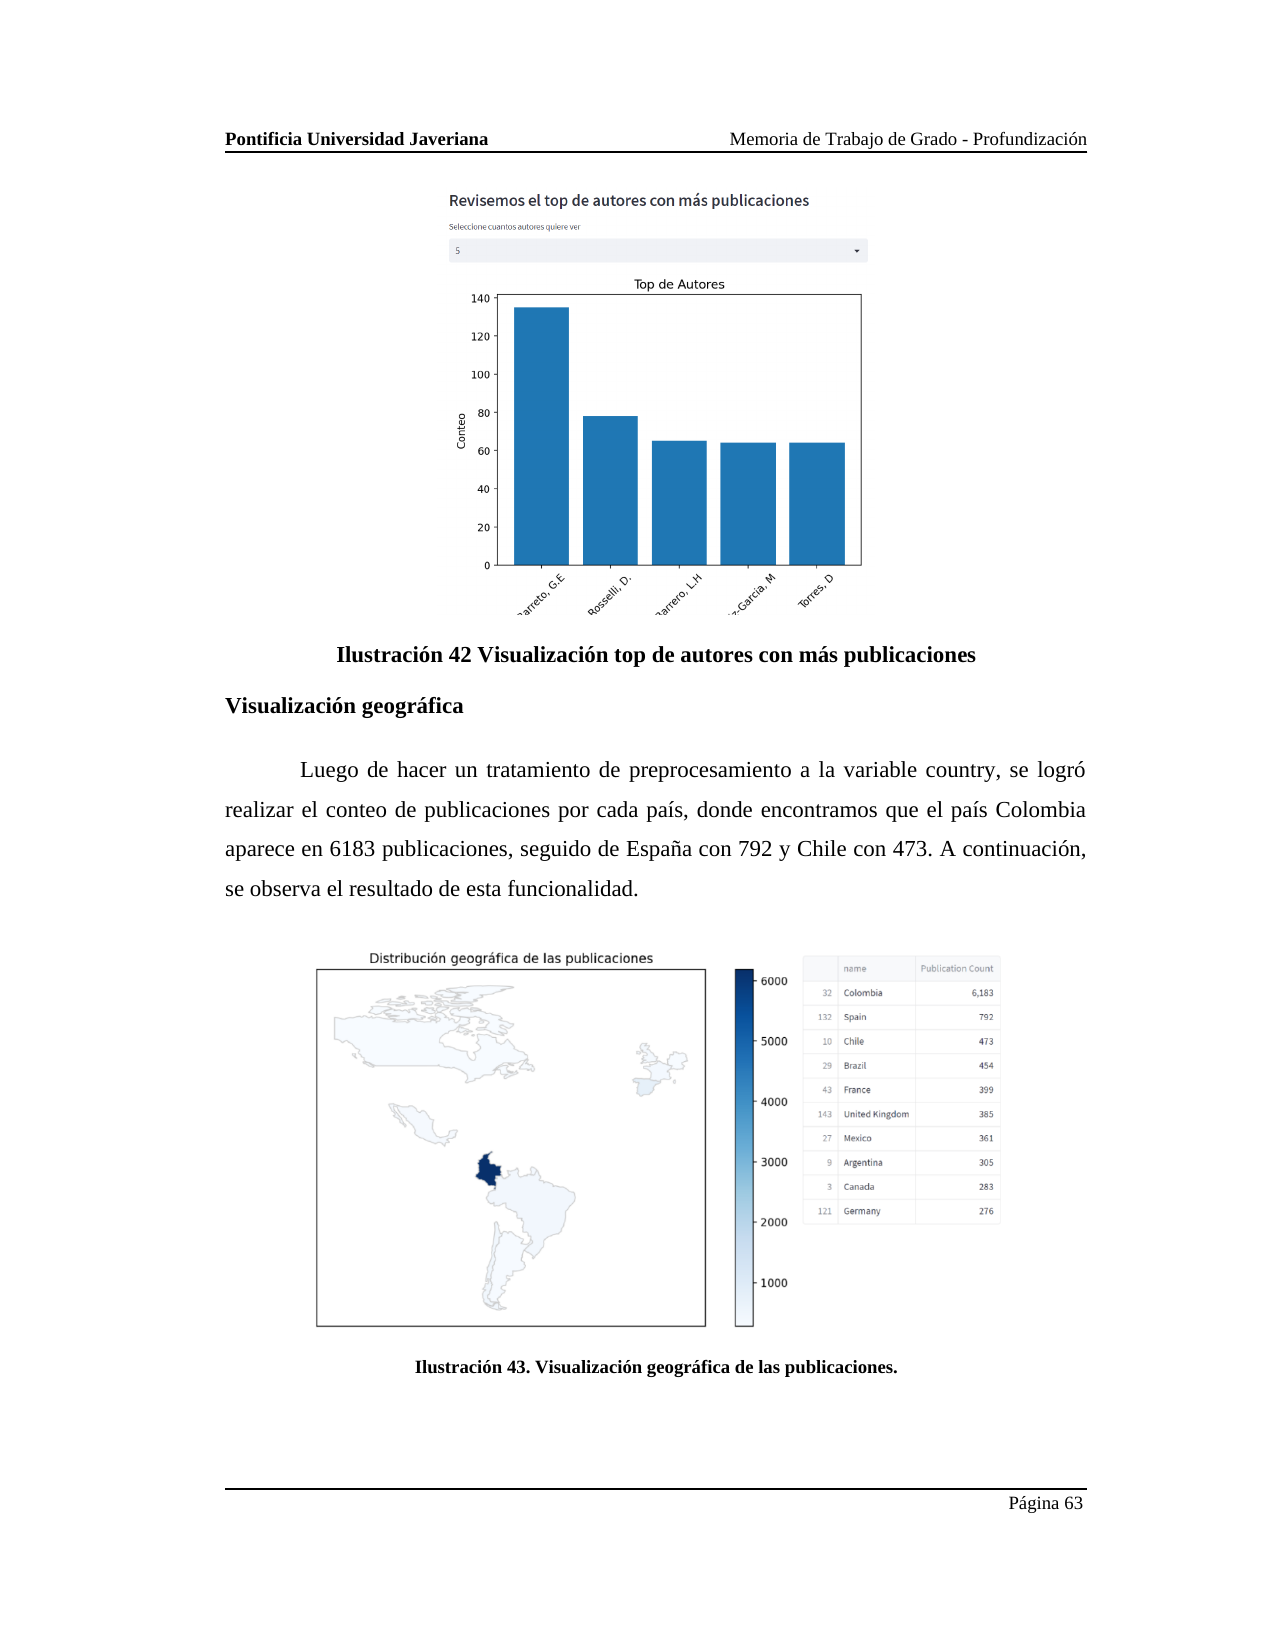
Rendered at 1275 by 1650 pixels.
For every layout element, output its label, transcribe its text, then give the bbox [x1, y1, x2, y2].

picture [300, 939, 1013, 1332]
text Ilustración 42 Visualización top de autores con más publicaciones [225, 641, 1087, 667]
subtitle Visualización geográfica [225, 692, 1087, 718]
picture [437, 187, 876, 615]
text Ilustración 43. Visualización geográfica de las publicaciones. [225, 1356, 1087, 1378]
text Luego de hacer un tratamiento de preprocesamiento a la variable country, se logró realizar el conteo de publicaciones por cada país, donde encontramos que el país Colombia aparece en 6183 publicaciones, seguido de España con 792 y Chile con 473. A continuación, se observa el resultado de esta funcionalidad. [225, 756, 1087, 901]
